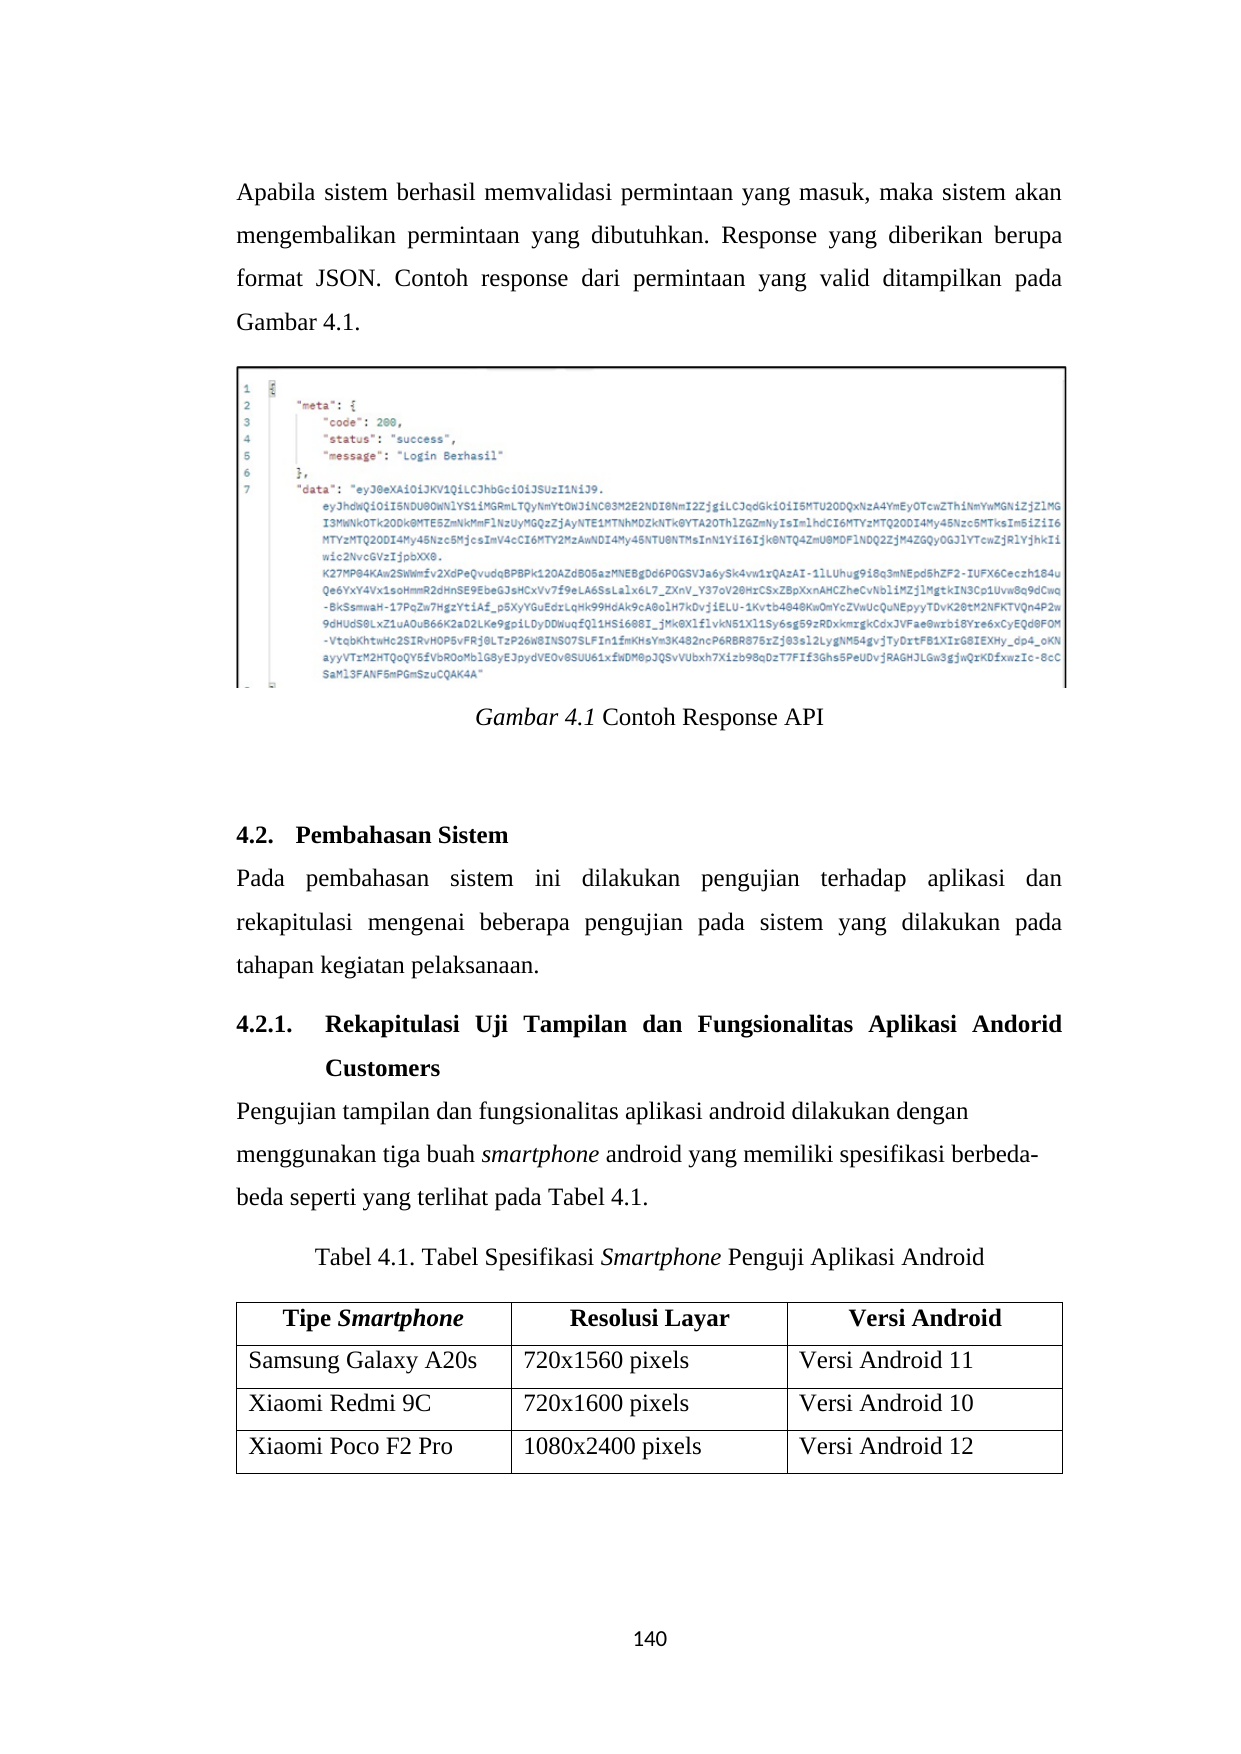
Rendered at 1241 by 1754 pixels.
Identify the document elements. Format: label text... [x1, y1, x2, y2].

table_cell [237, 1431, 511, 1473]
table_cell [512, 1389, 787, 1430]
subtitle Rekapitulasi Uji Tampilan dan Fungsionalitas Aplikasi Andorid Customers [236, 1009, 1063, 1081]
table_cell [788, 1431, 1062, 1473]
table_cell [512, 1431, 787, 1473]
text Gambar 4.1 Contoh Response API [236, 688, 1063, 731]
text Apabila sistem berhasil memvalidasi permintaan yang masuk, maka sistem akan mengembalikan permintaan yang dibutuhkan. Response yang diberikan berupa format JSON. Contoh response dari permintaan yang valid ditampilkan pada Gambar 4.1. [236, 177, 1063, 335]
text Tabel 4.1. Tabel Spesifikasi Smartphone Penguji Aplikasi Android [236, 1242, 1063, 1271]
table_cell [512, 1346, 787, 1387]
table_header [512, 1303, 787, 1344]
subtitle Pembahasan Sistem [236, 820, 1063, 849]
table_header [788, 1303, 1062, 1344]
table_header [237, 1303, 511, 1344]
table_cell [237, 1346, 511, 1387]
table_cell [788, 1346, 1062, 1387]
picture [236, 366, 1067, 688]
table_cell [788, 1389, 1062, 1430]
text Pada pembahasan sistem ini dilakukan pengujian terhadap aplikasi dan rekapitulasi mengenai beberapa pengujian pada sistem yang dilakukan pada tahapan kegiatan pelaksanaan. [236, 863, 1063, 978]
text Pengujian tampilan dan fungsionalitas aplikasi android dilakukan dengan menggunakan tiga buah smartphone android yang memiliki spesifikasi berbeda-beda seperti yang terlihat pada Tabel 4.1. [236, 1096, 1063, 1211]
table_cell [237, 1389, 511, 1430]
